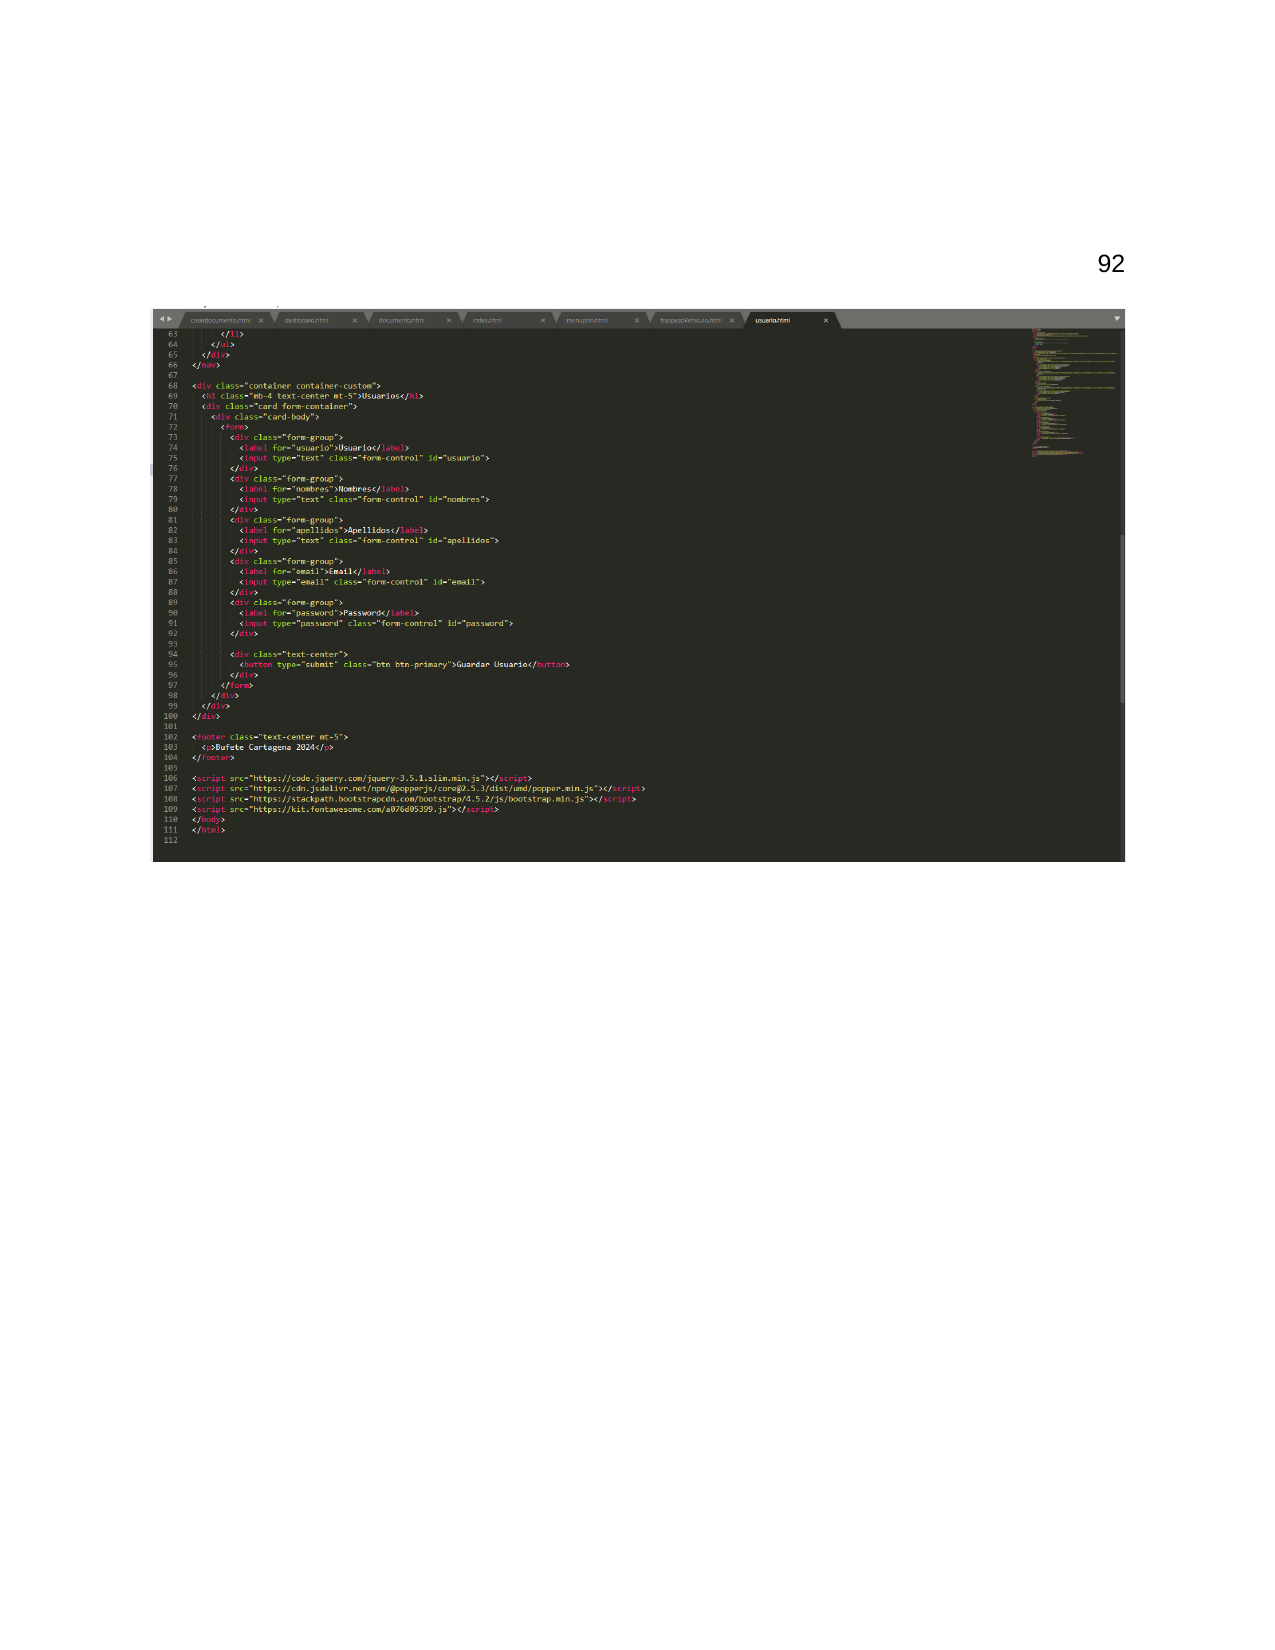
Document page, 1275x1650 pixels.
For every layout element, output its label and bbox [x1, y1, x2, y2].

picture [150, 306, 1125, 862]
